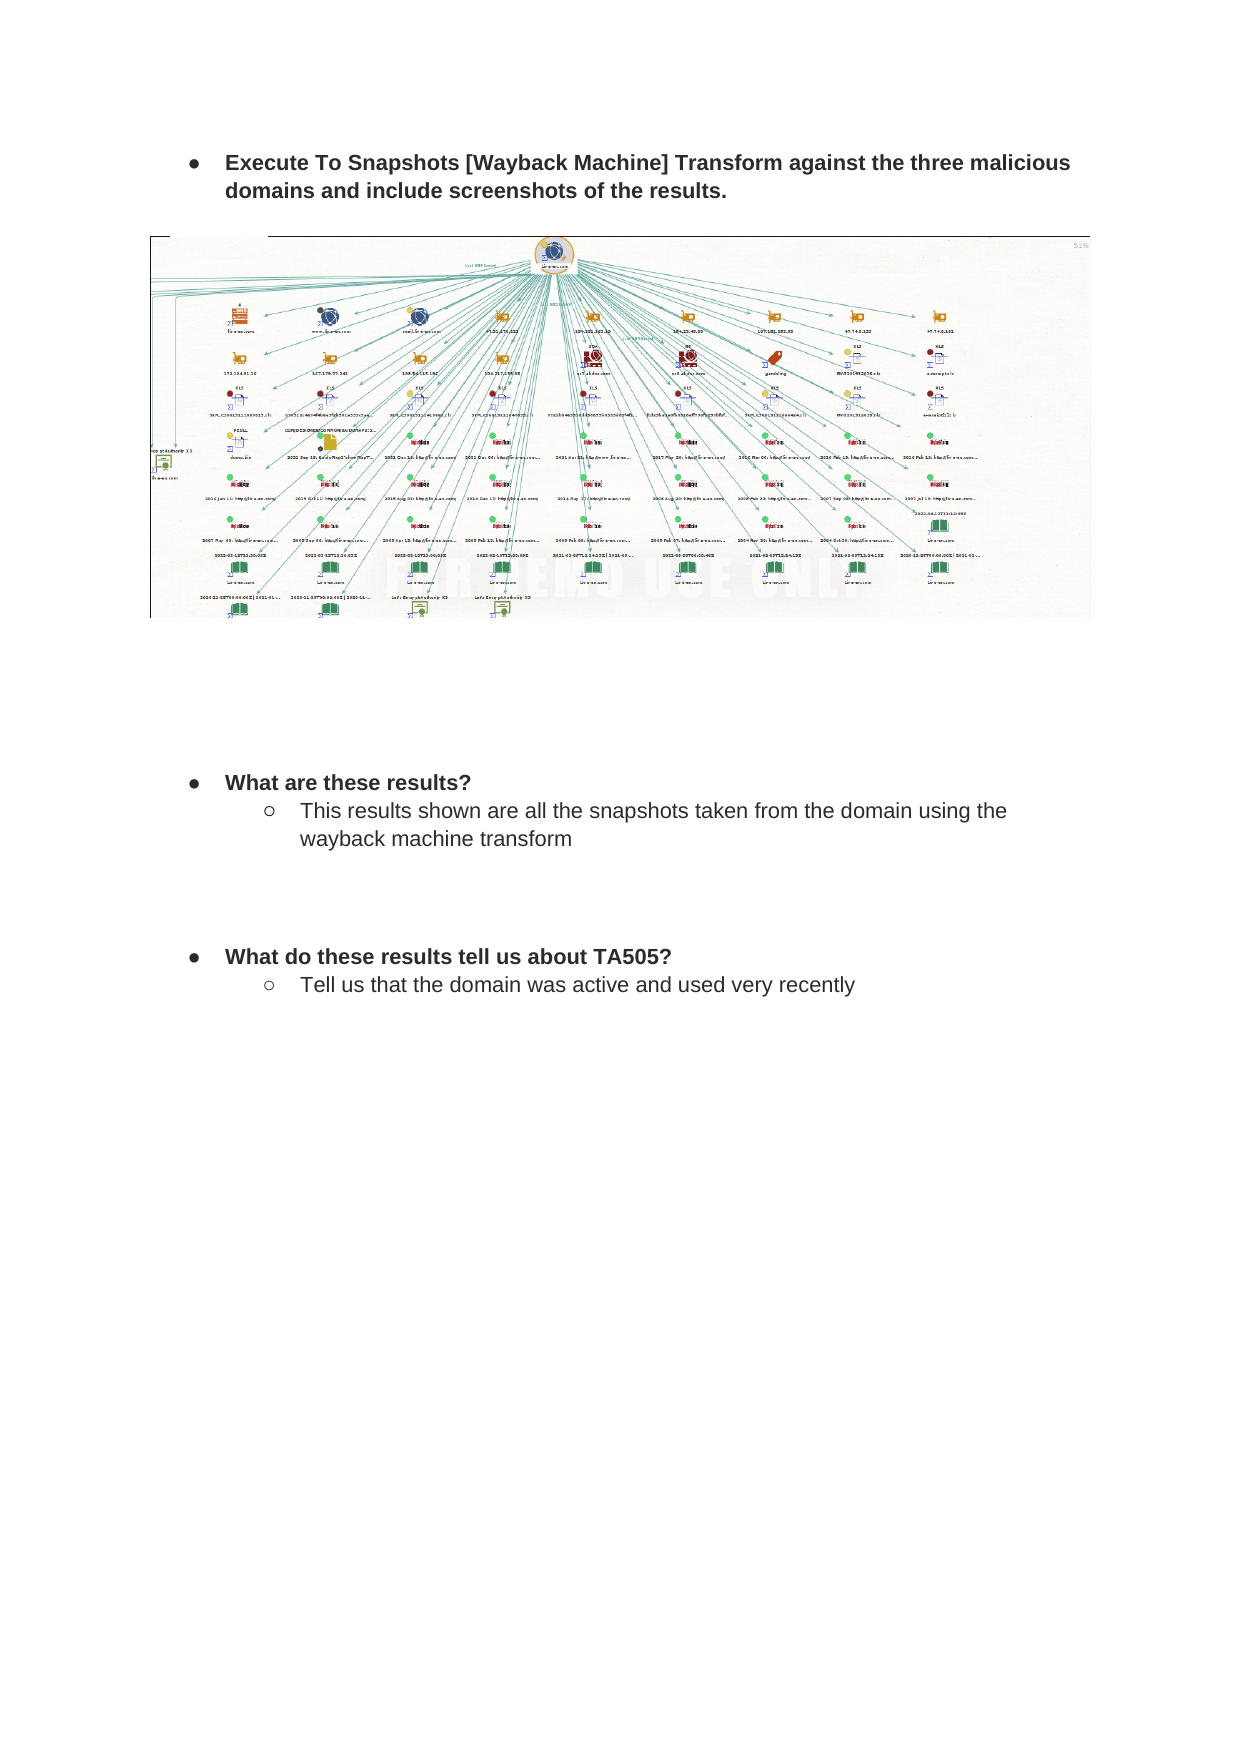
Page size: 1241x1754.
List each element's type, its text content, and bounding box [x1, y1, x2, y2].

picture [150, 236, 1091, 618]
list Tell us that the domain was active and used very recently [262, 972, 1090, 997]
list What do these results tell us about TA505? [187, 944, 1090, 969]
list Execute To Snapshots [Wayback Machine] Transform against the three malicious domains and include screenshots of the results. [187, 150, 1090, 203]
list This results shown are all the snapshots taken from the domain using the wayback machine transform [262, 797, 1090, 851]
list What are these results? [187, 770, 1090, 795]
